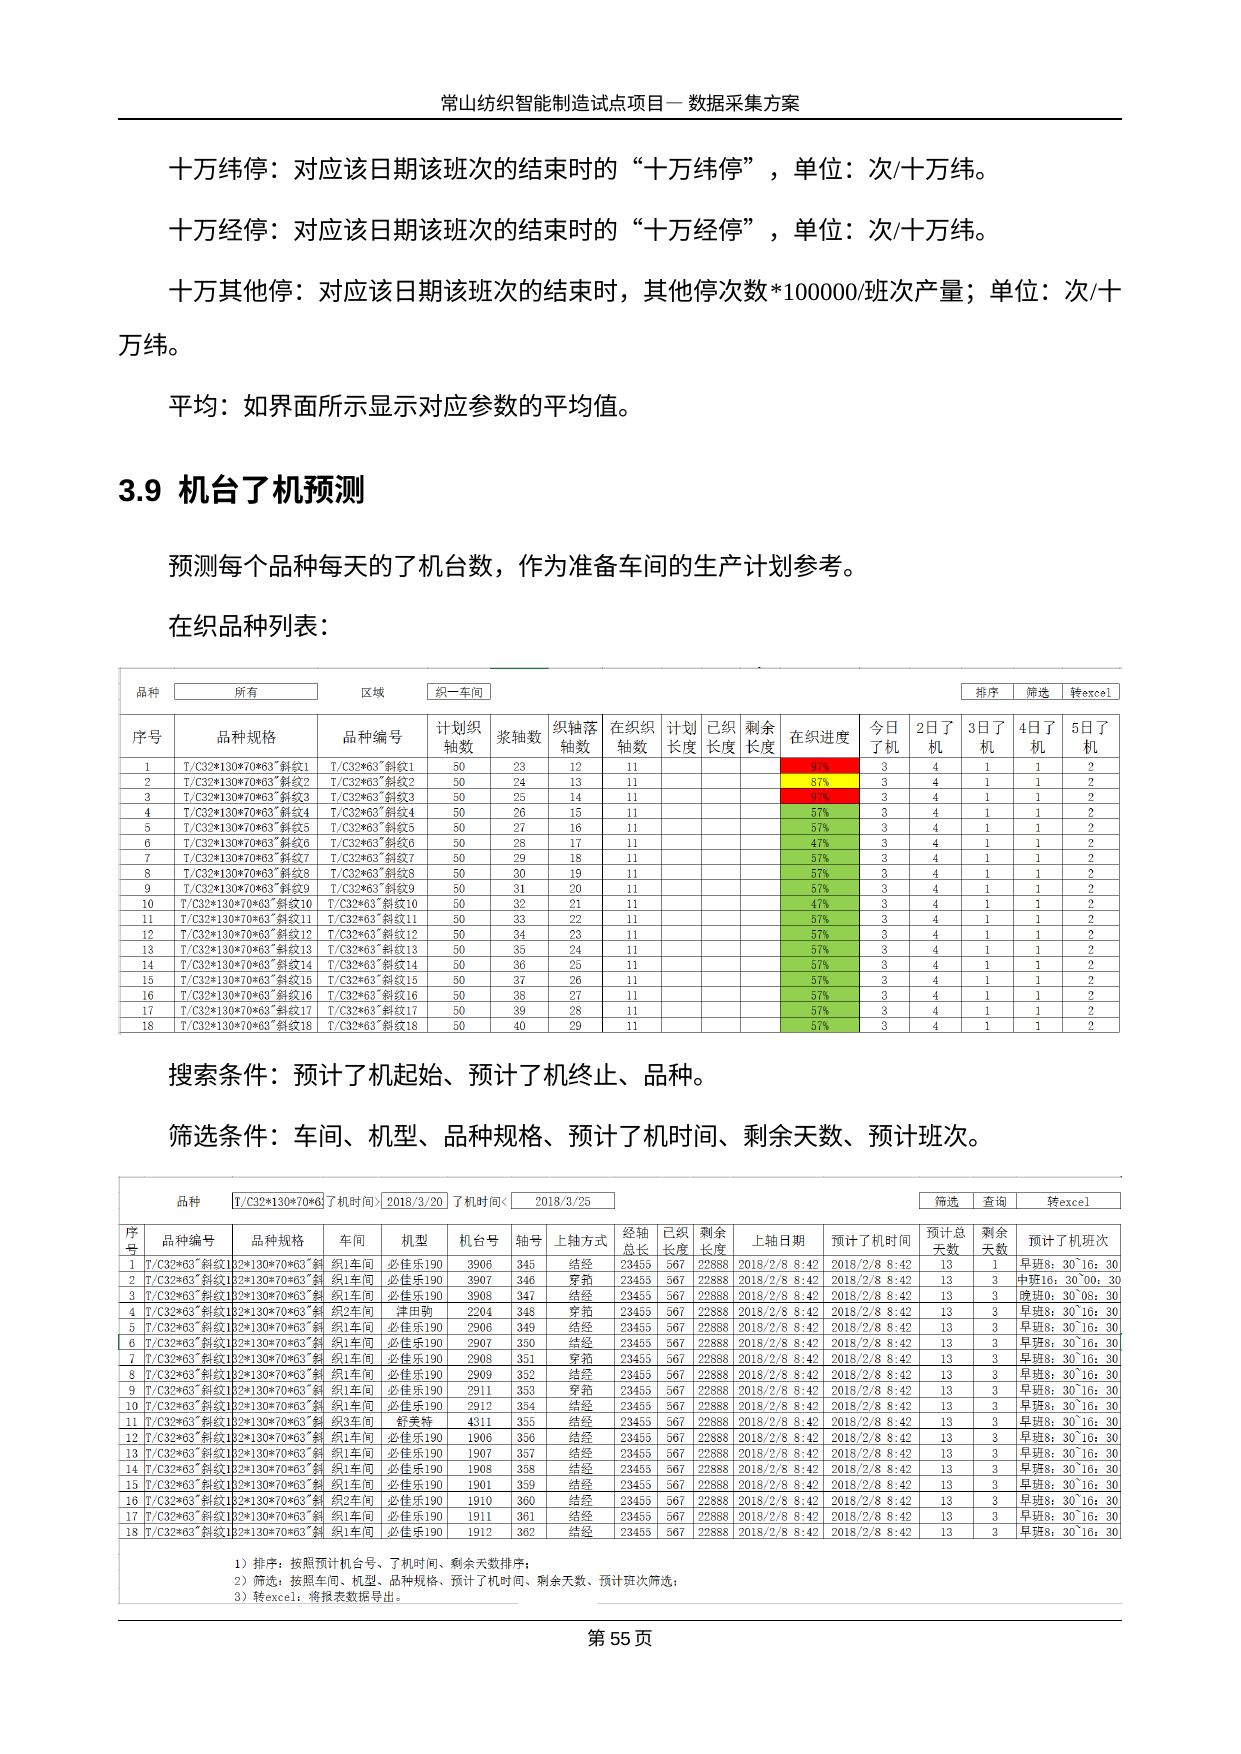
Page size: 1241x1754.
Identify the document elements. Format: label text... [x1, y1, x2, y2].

text 搜索条件：预计了机起始、预计了机终止、品种。 [118, 1055, 1122, 1092]
text 十万经停：对应该日期该班次的结束时的“十万经停”，单位：次/十万纬。 [118, 211, 1122, 247]
subtitle 机台了机预测 [118, 466, 1122, 511]
text 在织品种列表： [118, 607, 1122, 643]
text 十万纬停：对应该日期该班次的结束时的“十万纬停”，单位：次/十万纬。 [118, 150, 1122, 186]
text 平均：如界面所示显示对应参数的平均值。 [118, 386, 1122, 422]
text 筛选条件：车间、机型、品种规格、预计了机时间、剩余天数、预计班次。 [118, 1116, 1122, 1152]
picture [118, 1176, 1123, 1604]
text 十万其他停：对应该日期该班次的结束时，其他停次数*100000/班次产量；单位：次/十万纬。 [118, 271, 1122, 362]
text 预测每个品种每天的了机台数，作为准备车间的生产计划参考。 [118, 546, 1122, 582]
picture [118, 667, 1123, 1035]
